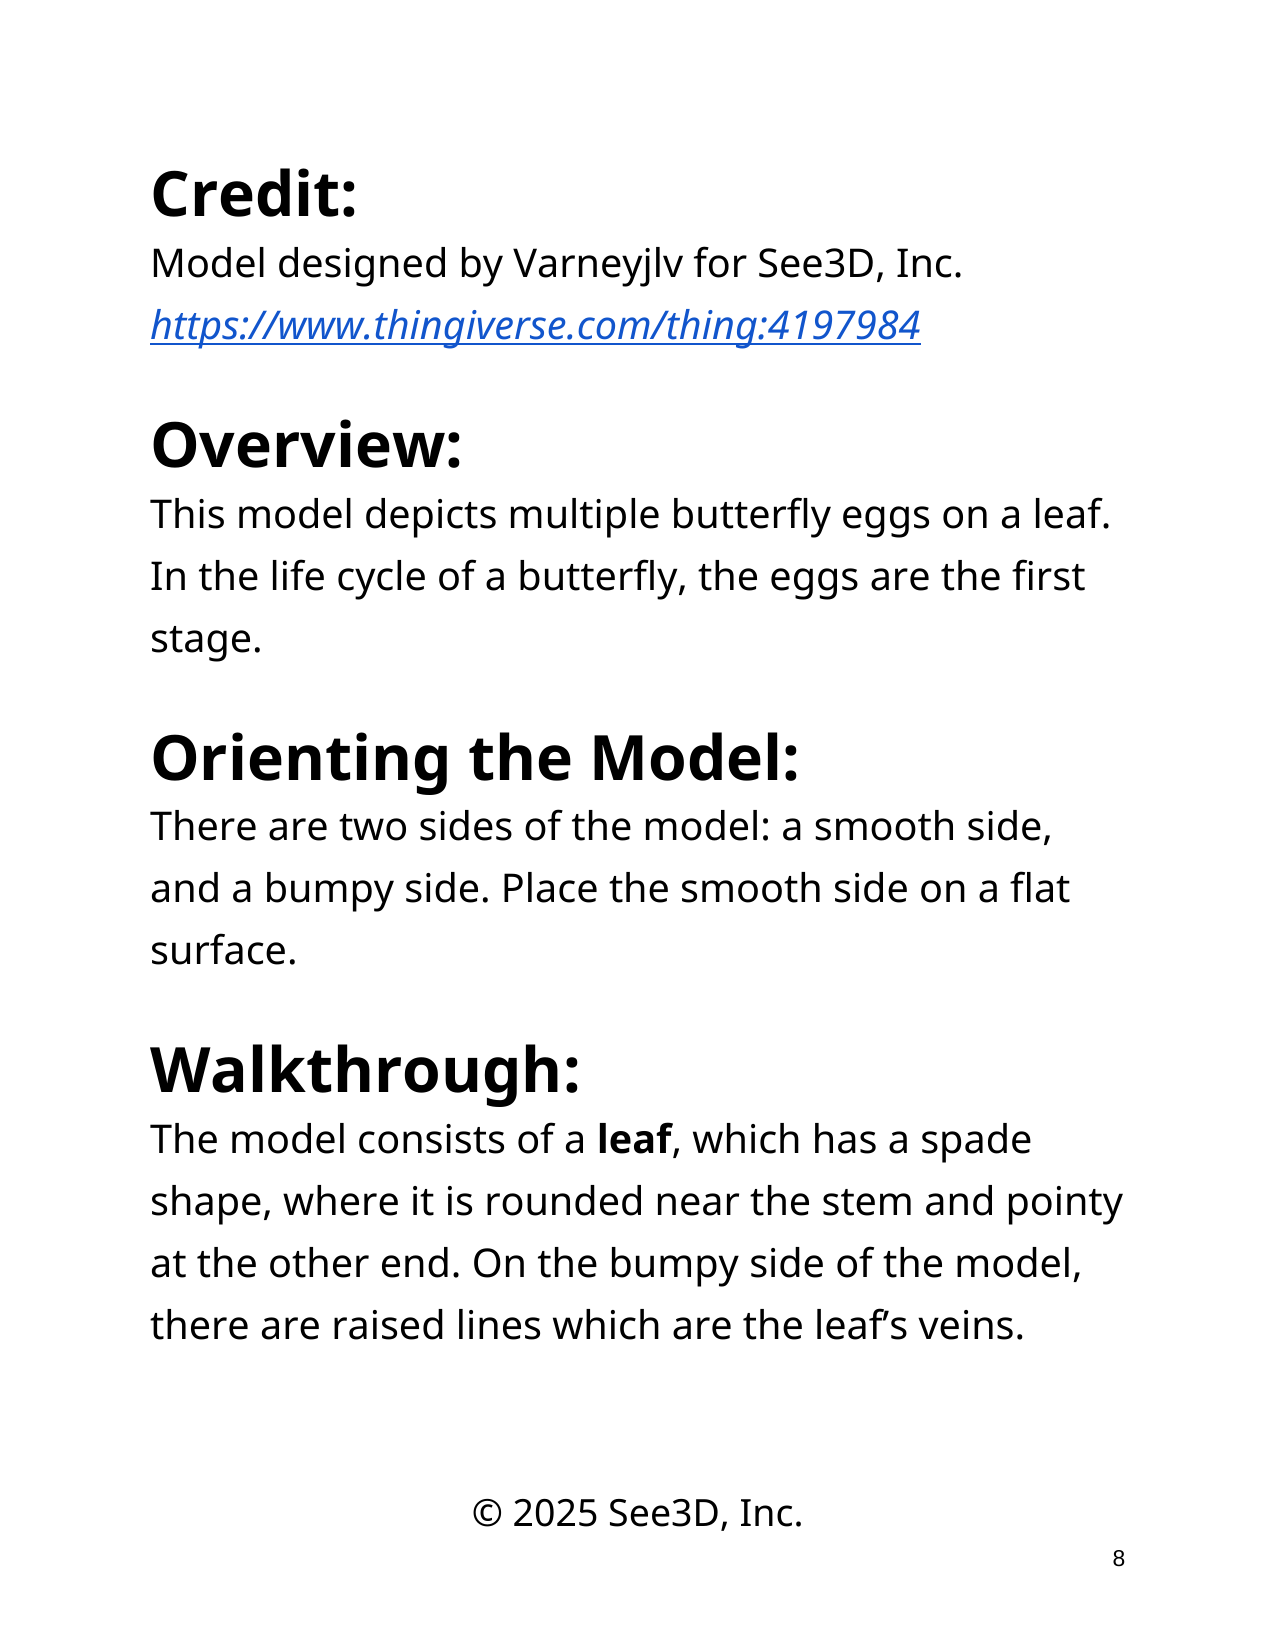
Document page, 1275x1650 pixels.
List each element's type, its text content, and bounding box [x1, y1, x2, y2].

subtitle Walkthrough: [150, 1026, 1125, 1111]
text The model consists of a leaf, which has a spade shape, where it is rounded near the stem and pointy at the other end. On the bumpy side of the model, there are raised lines which are the leaf’s veins. [150, 1111, 1125, 1351]
subtitle Overview: [150, 401, 1125, 486]
text Model designed by Varneyjlv for See3D, Inc. https://www.thingiverse.com/thing:4197984 [150, 235, 1125, 351]
text This model depicts multiple butterfly eggs on a leaf. In the life cycle of a butterfly, the eggs are the first stage. [150, 486, 1125, 664]
text There are two sides of the model: a smooth side, and a bumpy side. Place the smooth side on a flat surface. [150, 798, 1125, 976]
subtitle Credit: [150, 150, 1125, 235]
subtitle Orienting the Model: [150, 713, 1125, 798]
